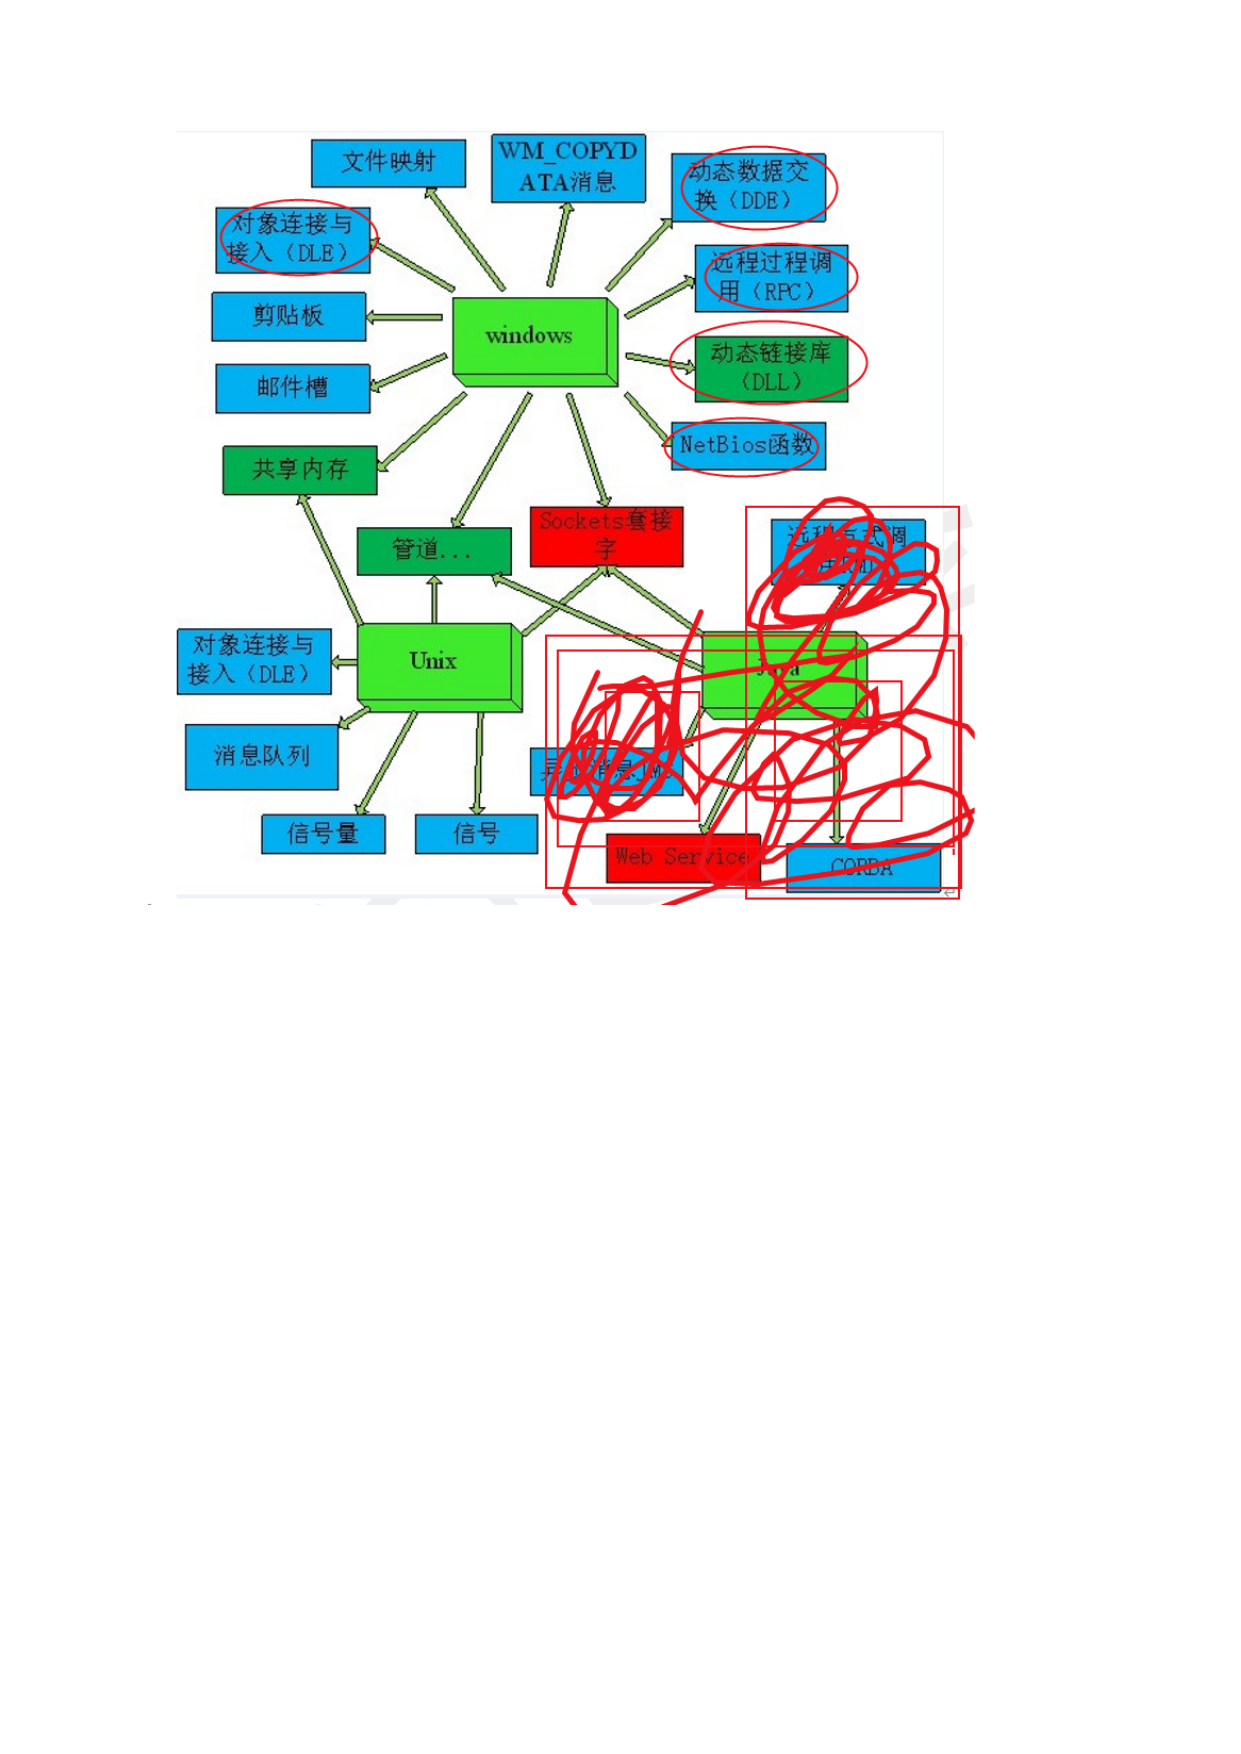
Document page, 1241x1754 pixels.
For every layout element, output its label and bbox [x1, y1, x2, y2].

picture [147, 114, 975, 905]
